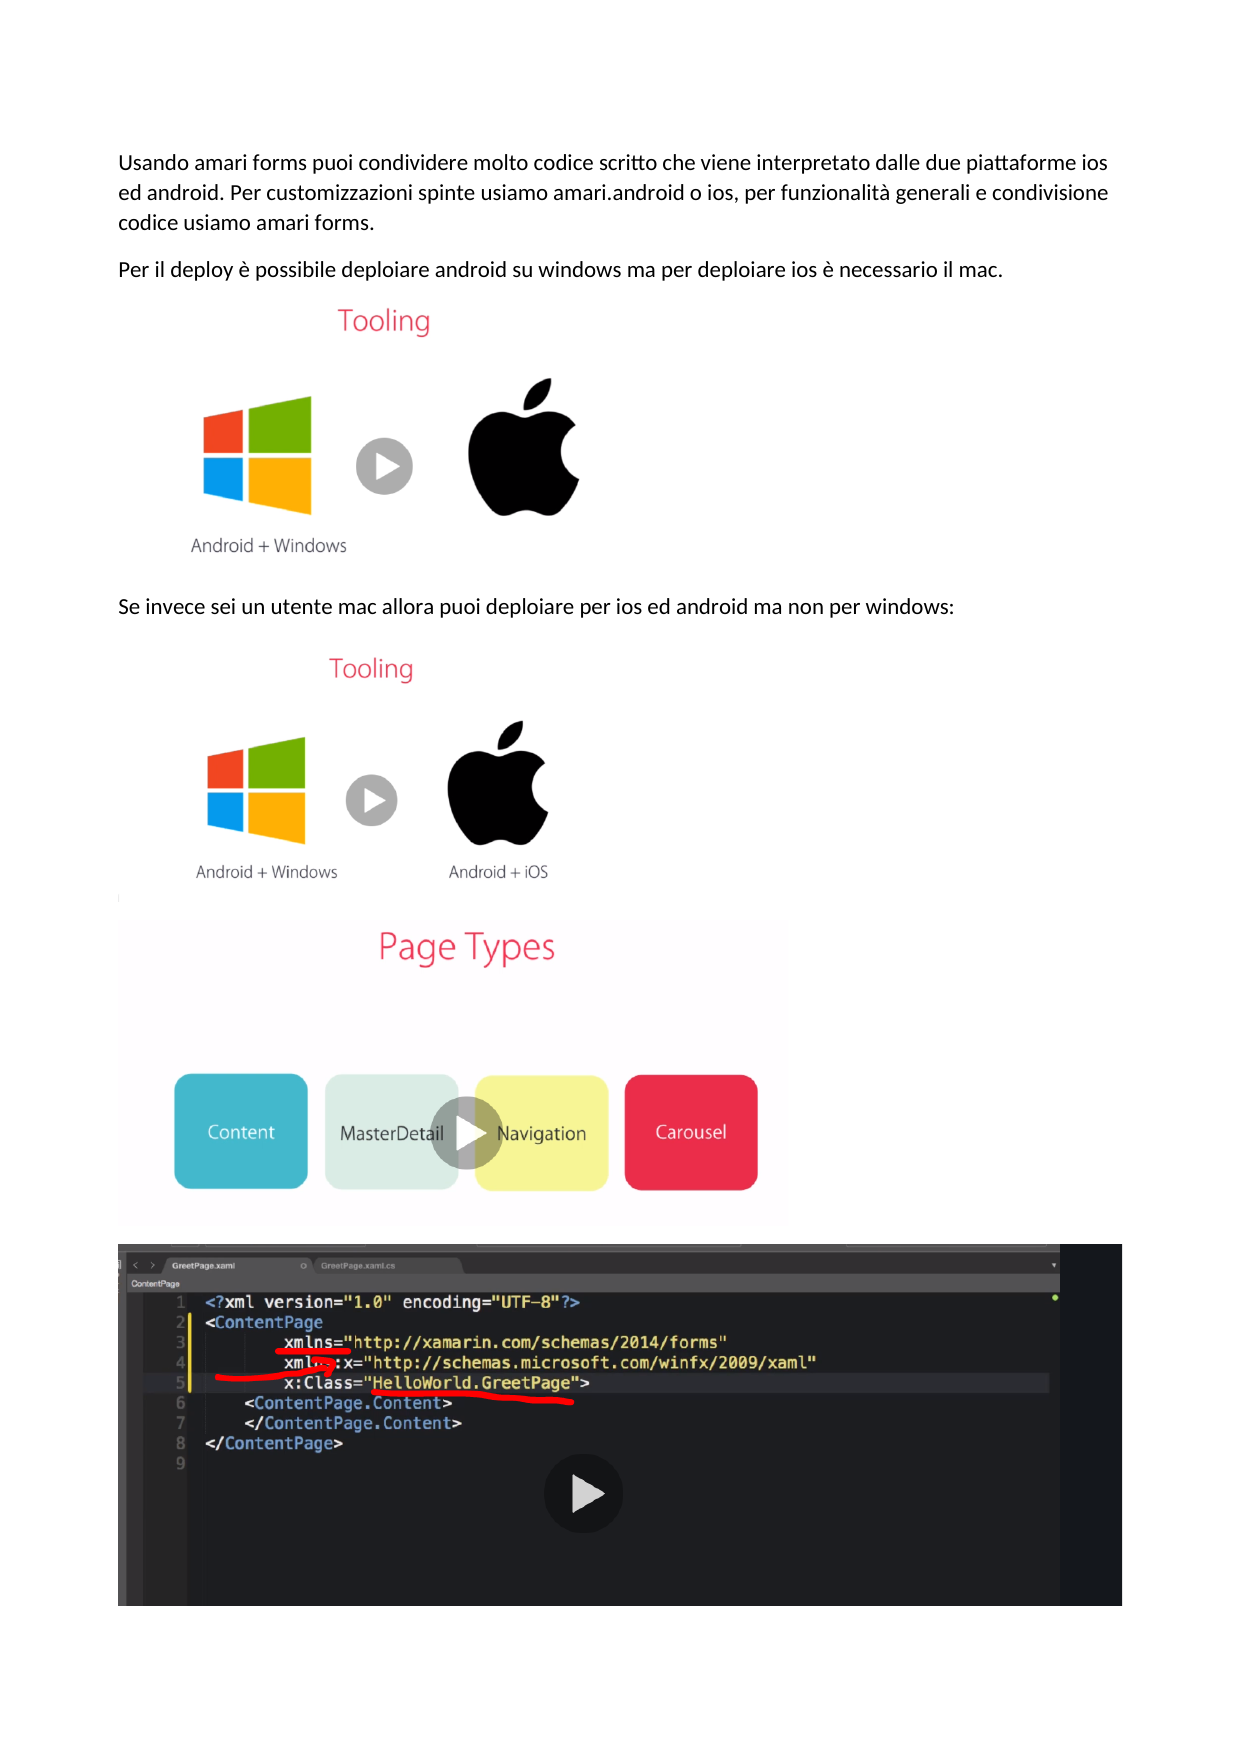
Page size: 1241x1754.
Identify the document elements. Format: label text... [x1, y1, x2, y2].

picture [118, 639, 625, 902]
text Per il deploy è possibile deploiare android su windows ma per deploiare ios è necessario il mac. [118, 255, 1122, 283]
text Se invece sei un utente mac allora puoi deploiare per ios ed android ma non per windows: [118, 592, 1122, 620]
picture [118, 1244, 1123, 1606]
picture [118, 301, 653, 574]
text Usando amari forms puoi condividere molto codice scritto che viene interpretato dalle due piattaforme ios ed android. Per customizzazioni spinte usiamo amari.android o ios, per funzionalità generali e condivisione codice usiamo amari forms. [118, 148, 1122, 236]
picture [118, 920, 789, 1226]
